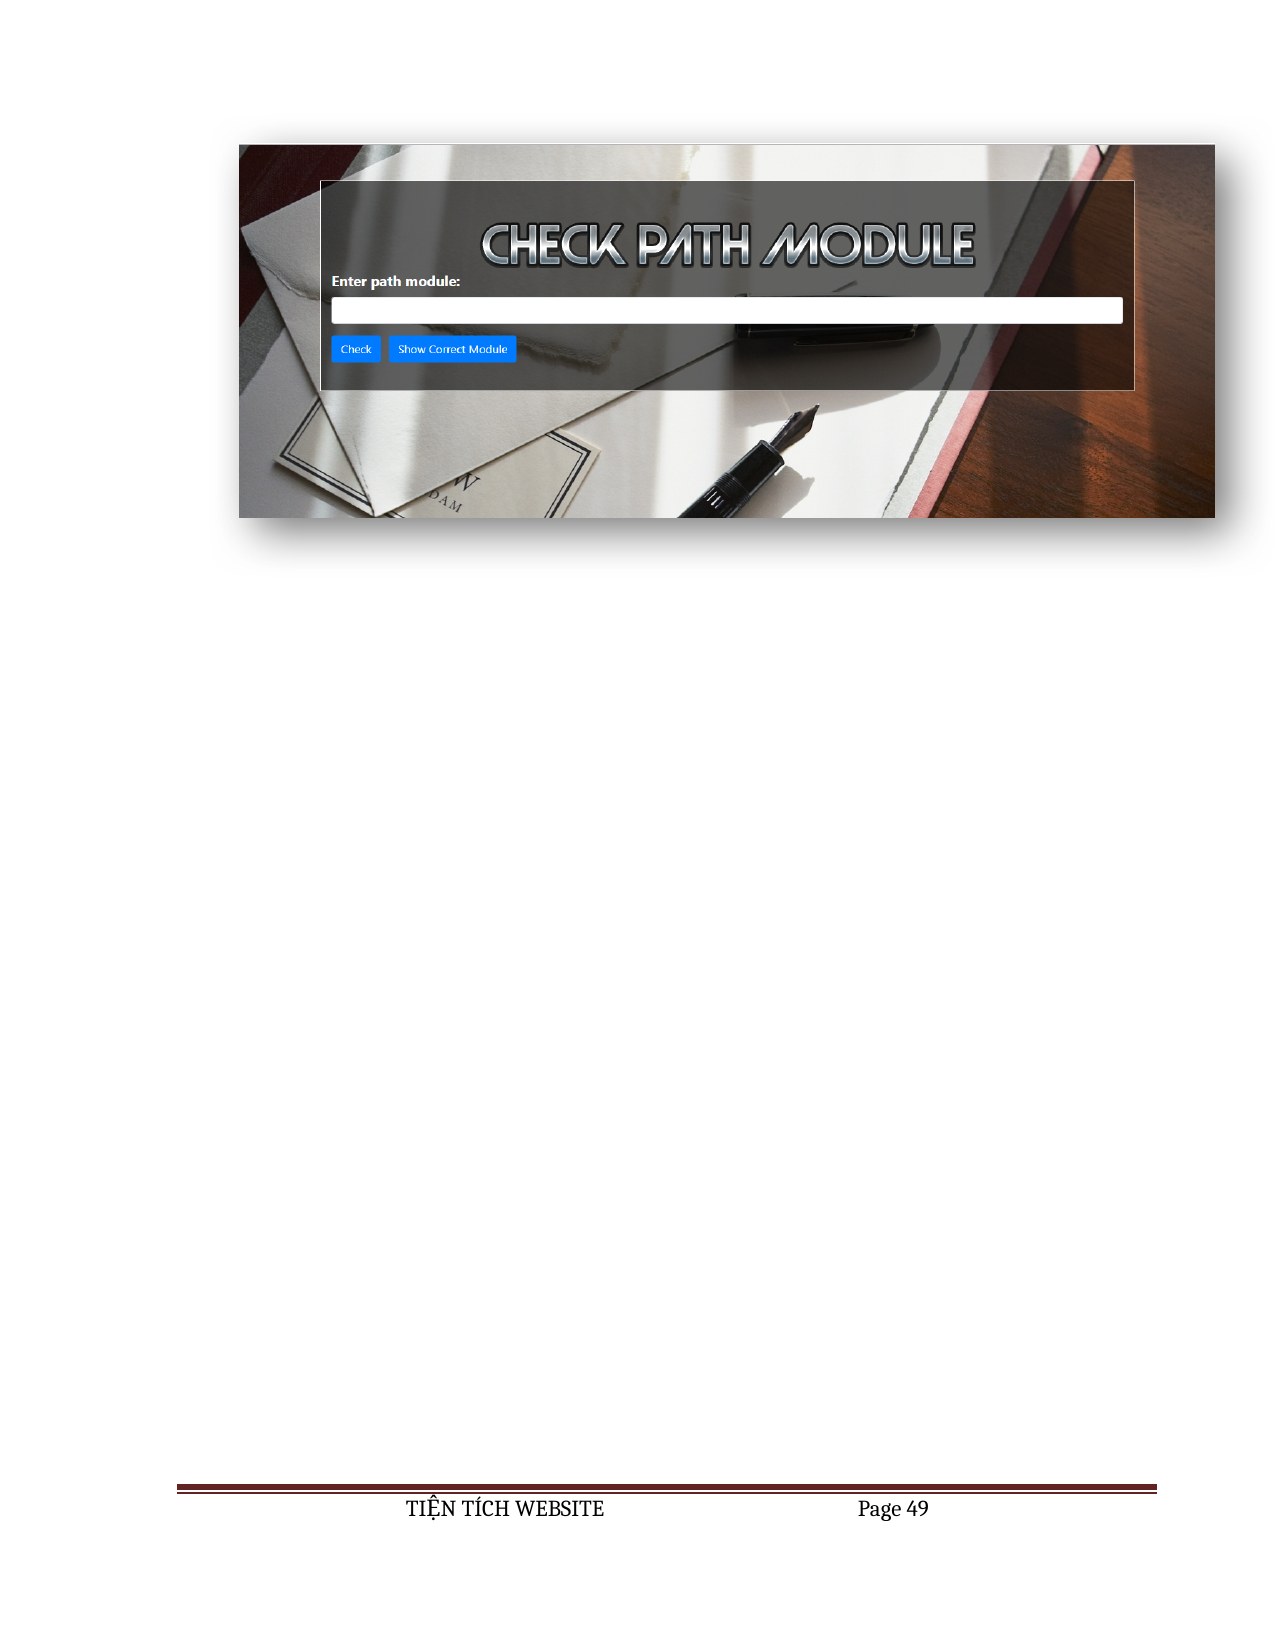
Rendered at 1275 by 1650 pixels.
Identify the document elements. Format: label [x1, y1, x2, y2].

picture [239, 143, 1215, 518]
